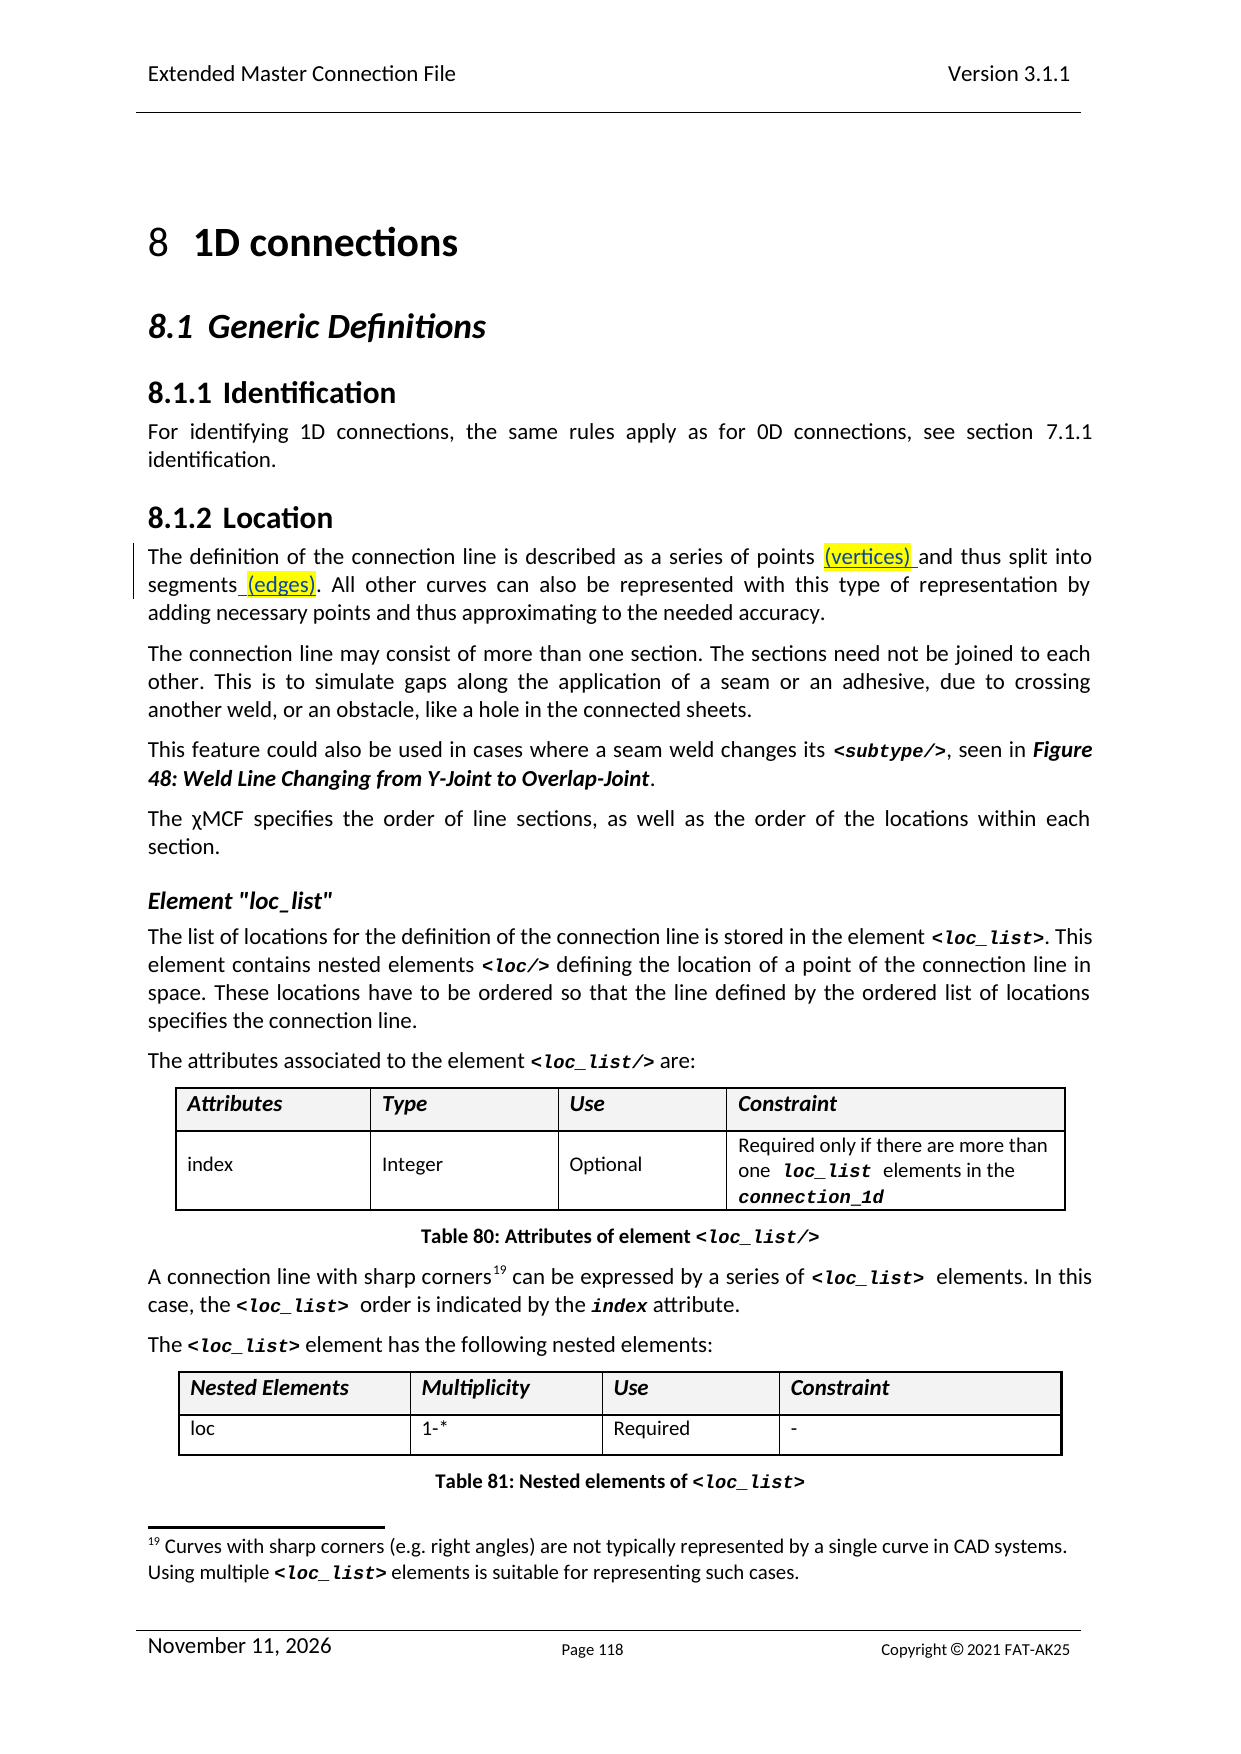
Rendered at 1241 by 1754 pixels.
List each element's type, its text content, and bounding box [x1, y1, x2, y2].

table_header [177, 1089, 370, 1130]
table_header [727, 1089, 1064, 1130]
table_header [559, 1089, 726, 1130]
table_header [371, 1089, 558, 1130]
text A connection line with sharp corners can be expressed by a series of <loc_list> elements. In this case, the <loc_list> order is indicated by the index attribute. [148, 1262, 1092, 1318]
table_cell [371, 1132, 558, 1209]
text For identifying 1D connections, the same rules apply as for 0D connections, see section 7.1.1 identification. [148, 417, 1092, 473]
text The attributes associated to the element <loc_list/> are: [148, 1047, 1092, 1074]
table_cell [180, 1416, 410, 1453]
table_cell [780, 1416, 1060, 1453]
text The <loc_list> element has the following nested elements: [148, 1330, 1092, 1358]
subtitle 1D connections [148, 216, 1092, 267]
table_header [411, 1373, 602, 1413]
text The list of locations for the definition of the connection line is stored in the element <loc_list>. This element contains nested elements <loc/> defining the location of a point of the connection line in space. These locations have to be ordered so that the line defined by the ordered list of locations specifies the connection line. [148, 922, 1092, 1034]
text The definition of the connection line is described as a series of points and thus split into segments. All other curves can also be represented with this type of representation by adding necessary points and thus approximating to the needed accuracy. [148, 542, 1092, 627]
text The connection line may consist of more than one section. The sections need not be joined to each other. This is to simulate gaps along the application of a seam or an adhesive, due to crossing another weld, or an obstacle, like a hole in the connected sheets. [148, 639, 1092, 723]
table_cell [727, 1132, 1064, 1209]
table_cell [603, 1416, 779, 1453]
text The χMCF specifies the order of line sections, as well as the order of the locations within each section. [148, 804, 1092, 860]
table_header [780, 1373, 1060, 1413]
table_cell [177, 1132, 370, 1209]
subtitle Identification [148, 373, 1092, 411]
subtitle Generic Definitions [148, 304, 1092, 348]
text Table : Attributes of element <loc_list/> [148, 1223, 1092, 1249]
text Table : Nested elements of <loc_list> [148, 1468, 1092, 1494]
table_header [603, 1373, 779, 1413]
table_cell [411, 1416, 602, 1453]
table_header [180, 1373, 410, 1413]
subtitle Location [148, 498, 1092, 536]
subtitle Element "loc_list" [148, 885, 1092, 916]
text This feature could also be used in cases where a seam weld changes its <subtype/>, seen in Figure 48: Weld Line Changing from Y-Joint to Overlap-Joint. [148, 736, 1092, 792]
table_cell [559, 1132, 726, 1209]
